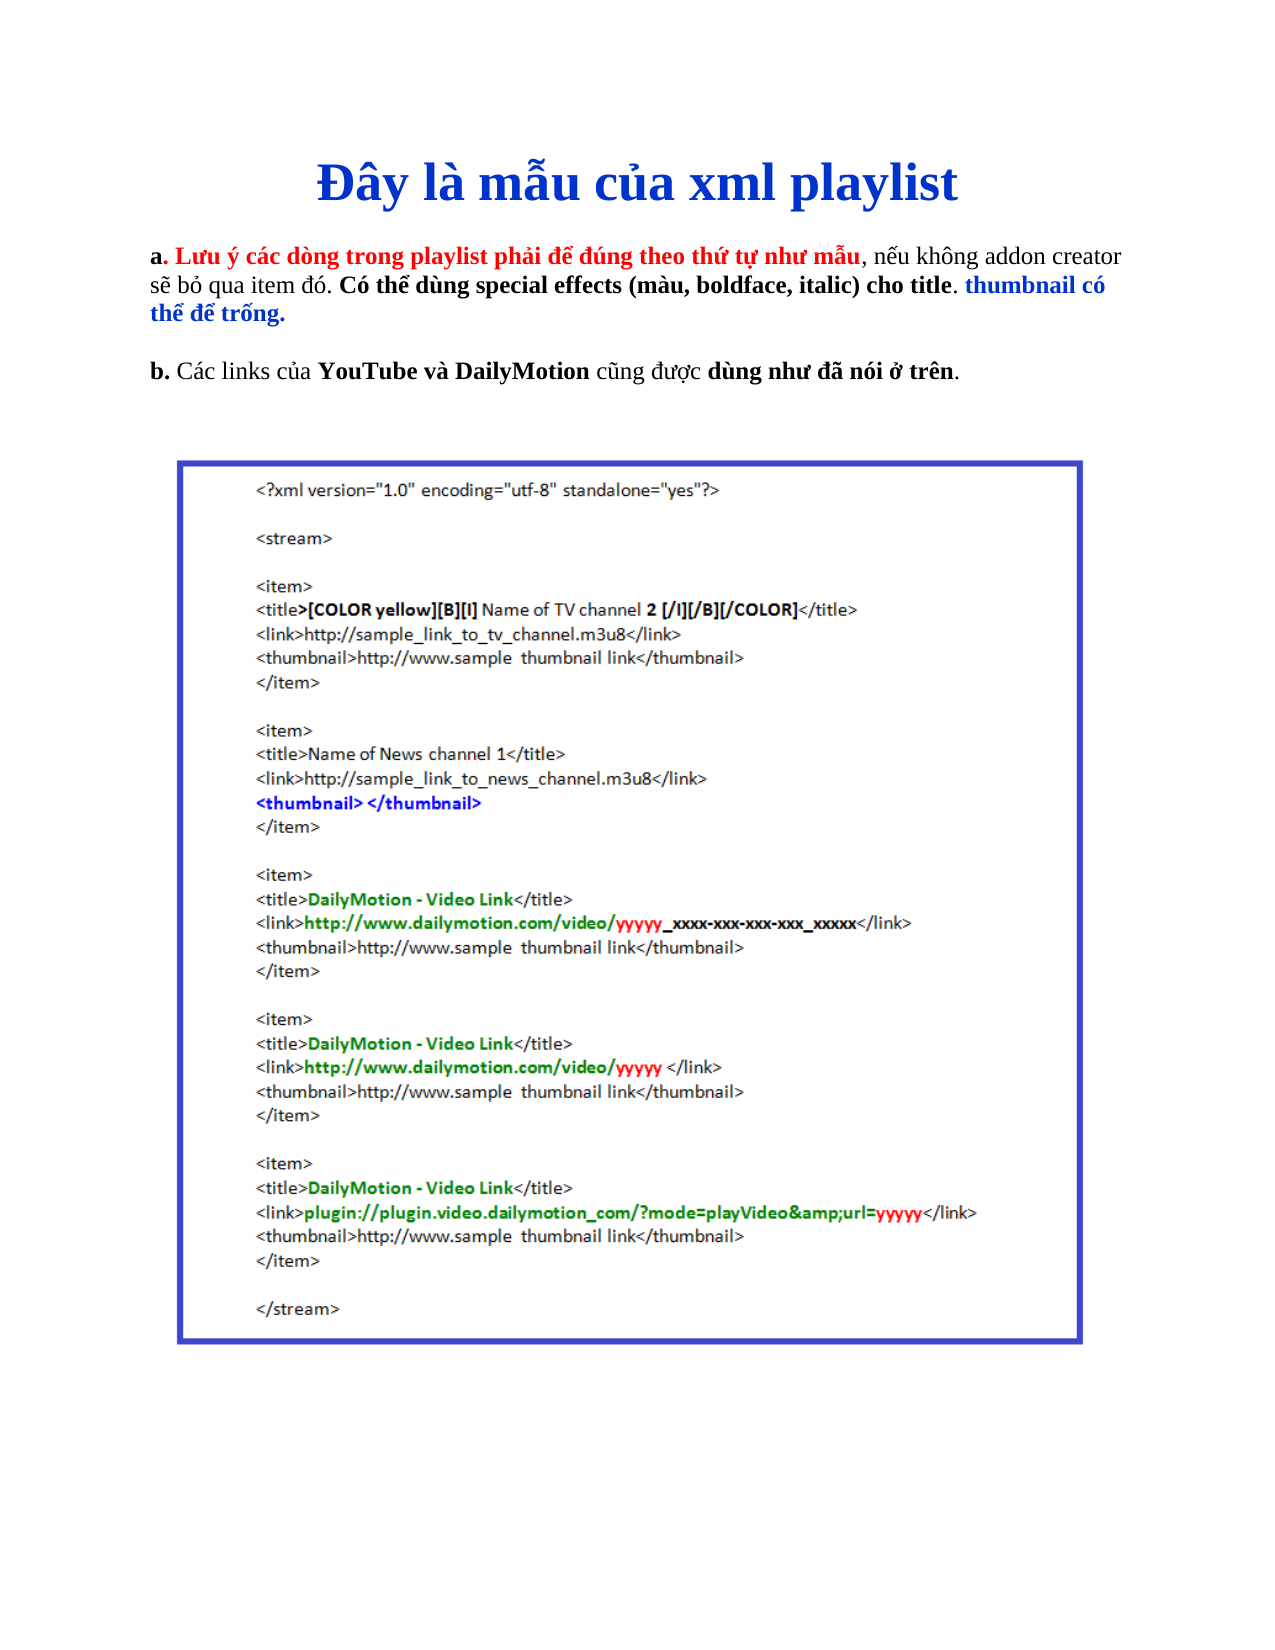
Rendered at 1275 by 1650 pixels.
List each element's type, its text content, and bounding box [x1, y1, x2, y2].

text a. Lưu ý các dòng trong playlist phải để đúng theo thứ tự như mẫu, nếu không addon creator sẽ bỏ qua item đó. Có thể dùng special effects (màu, boldface, italic) cho title. thumbnail có thể để trống. [150, 212, 1125, 327]
text b. Các links của YouTube và DailyMotion cũng được dùng như đã nói ở trên. [150, 356, 1125, 385]
text Đây là mẫu của xml playlist [150, 150, 1125, 212]
picture [150, 442, 1125, 1368]
